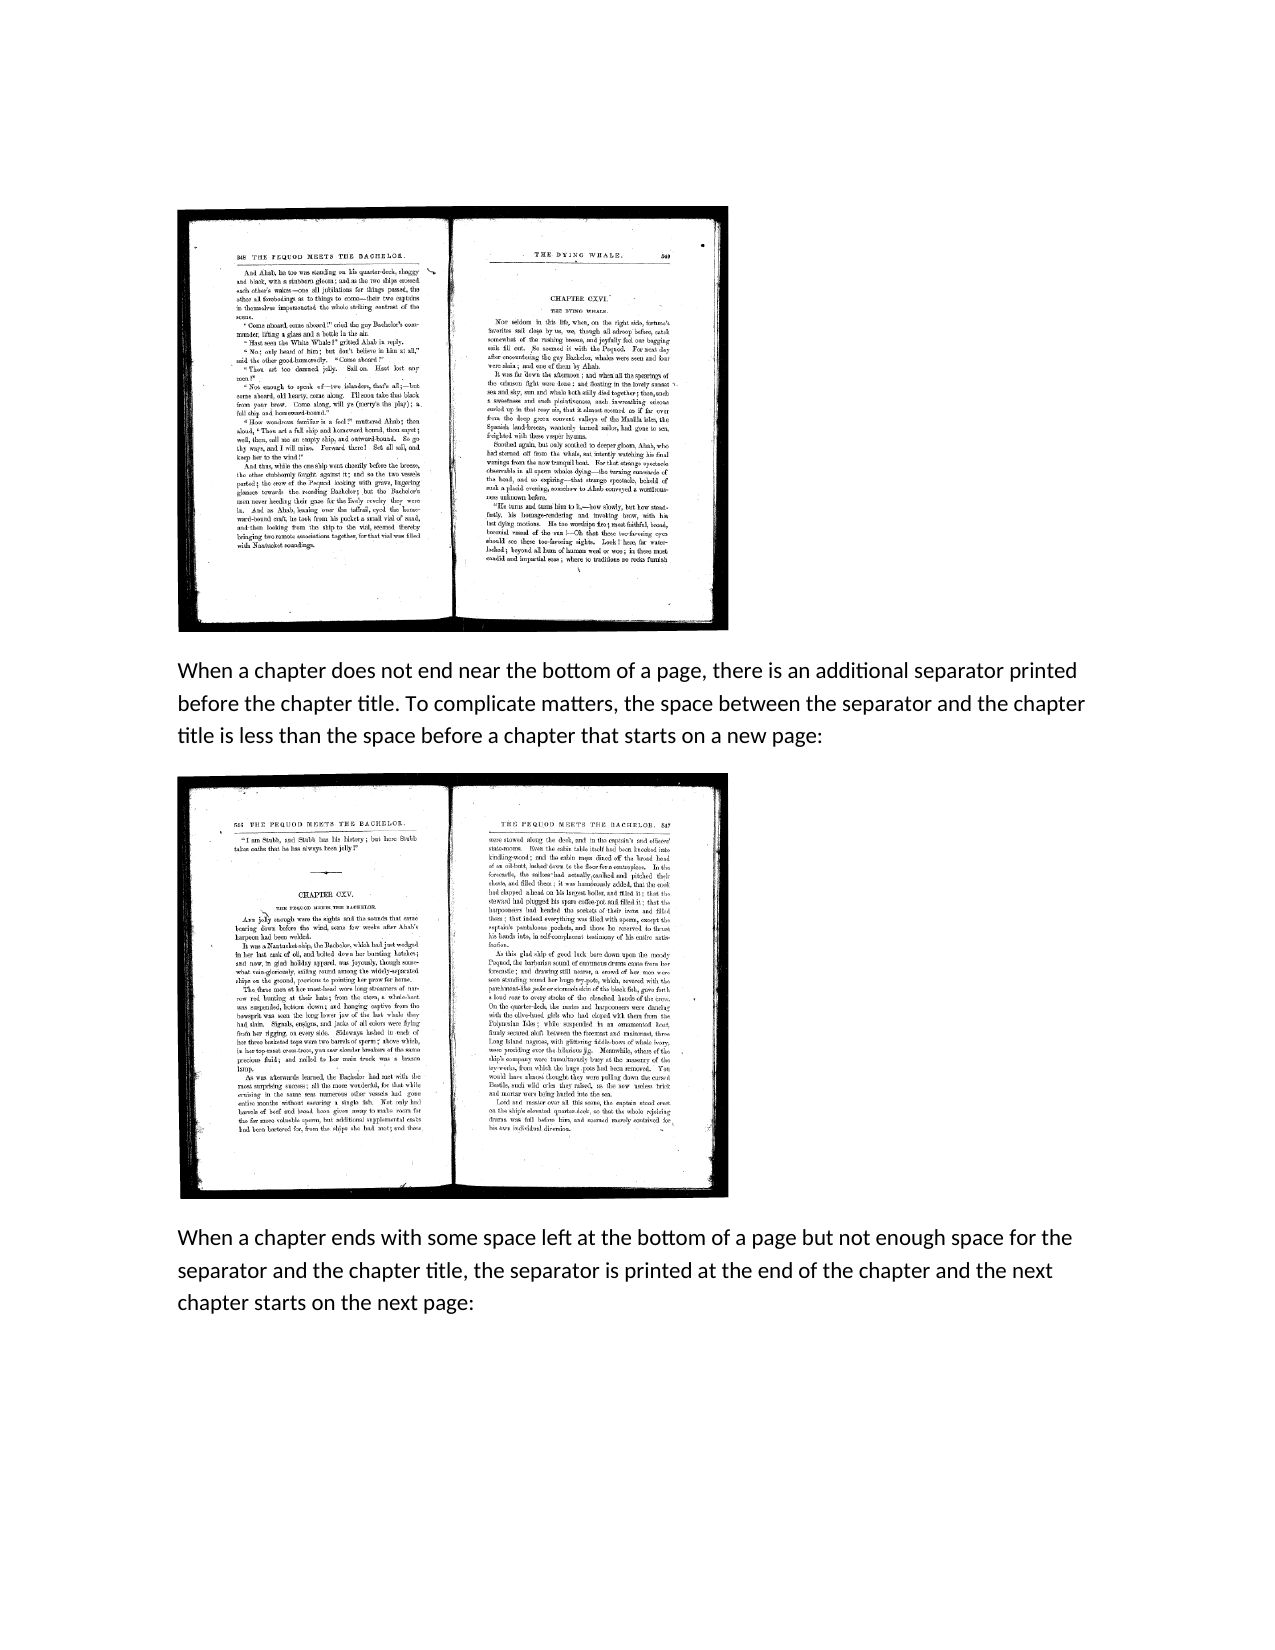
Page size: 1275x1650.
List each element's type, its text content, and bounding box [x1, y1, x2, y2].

text When a chapter ends with some space left at the bottom of a page but not enough space for the separator and the chapter title, the separator is printed at the end of the chapter and the next chapter starts on the next page: [177, 1223, 1098, 1316]
text When a chapter does not end near the bottom of a page, there is an additional separator printed before the chapter title. To complicate matters, the space between the separator and the chapter title is less than the space before a chapter that starts on a new page: [177, 656, 1098, 749]
